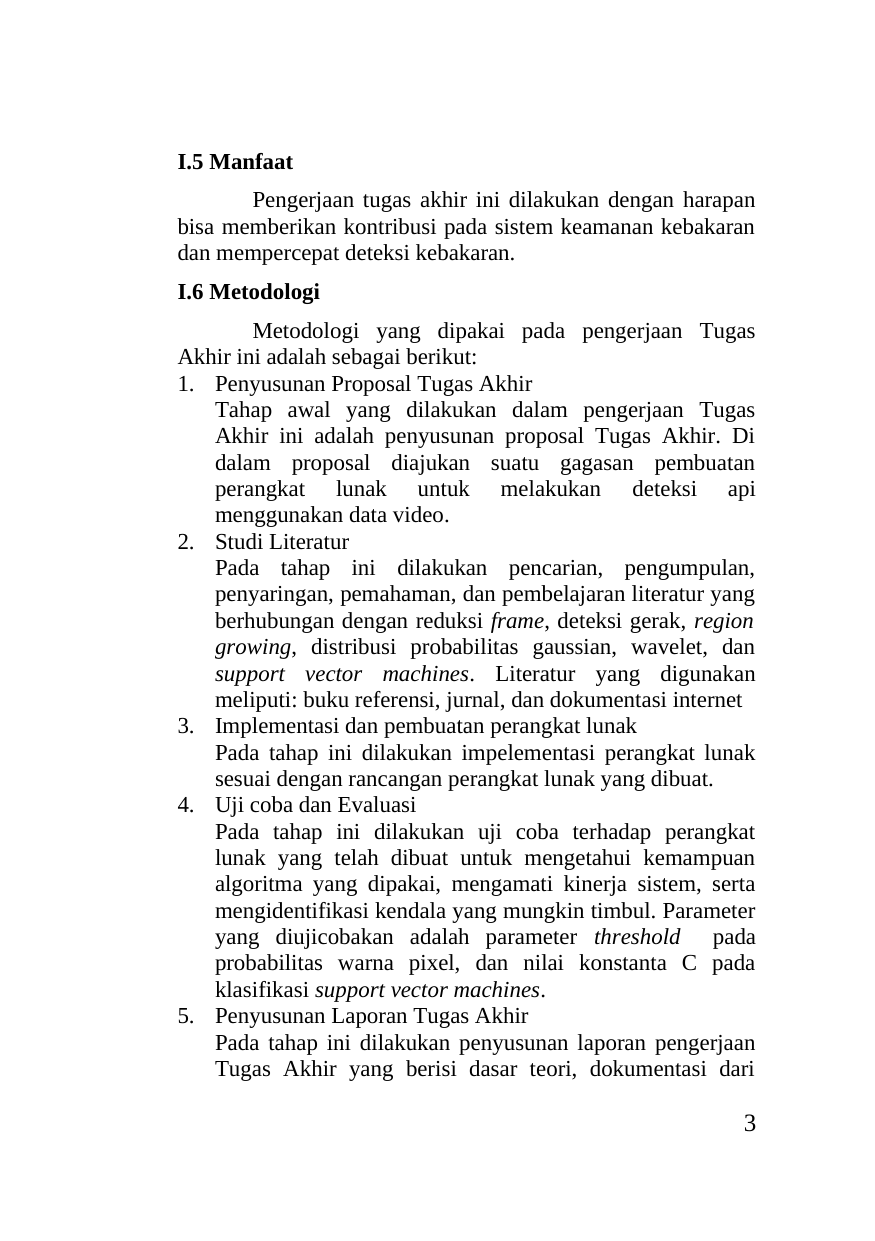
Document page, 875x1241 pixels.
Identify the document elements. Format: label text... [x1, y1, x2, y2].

list Penyusunan Proposal Tugas Akhir [177, 370, 756, 396]
text Metodologi yang dipakai pada pengerjaan Tugas Akhir ini adalah sebagai berikut: [177, 317, 756, 370]
list Studi Literatur [177, 528, 756, 554]
list Implementasi dan pembuatan perangkat lunak [177, 712, 756, 739]
text Pada tahap ini dilakukan uji coba terhadap perangkat lunak yang telah dibuat untuk mengetahui kemampuan algoritma yang dipakai, mengamati kinerja sistem, serta mengidentifikasi kendala yang mungkin timbul. Parameter yang diujicobakan adalah parameter threshold pada probabilitas warna pixel, dan nilai konstanta C pada klasifikasi support vector machines. [215, 818, 756, 1002]
list Uji coba dan Evaluasi [177, 791, 756, 818]
text Pada tahap ini dilakukan pencarian, pengumpulan, penyaringan, pemahaman, dan pembelajaran literatur yang berhubungan dengan reduksi frame, deteksi gerak, region growing, distribusi probabilitas gaussian, wavelet, dan support vector machines. Literatur yang digunakan meliputi: buku referensi, jurnal, dan dokumentasi internet [215, 554, 756, 712]
list Penyusunan Laporan Tugas Akhir [177, 1002, 756, 1028]
text Pengerjaan tugas akhir ini dilakukan dengan harapan bisa memberikan kontribusi pada sistem keamanan kebakaran dan mempercepat deteksi kebakaran. [177, 187, 756, 266]
subtitle Manfaat [177, 148, 756, 174]
text Pada tahap ini dilakukan impelementasi perangkat lunak sesuai dengan rancangan perangkat lunak yang dibuat. [215, 739, 756, 791]
text Tahap awal yang dilakukan dalam pengerjaan Tugas Akhir ini adalah penyusunan proposal Tugas Akhir. Di dalam proposal diajukan suatu gagasan pembuatan perangkat lunak untuk melakukan deteksi api menggunakan data video. [215, 396, 756, 528]
subtitle Metodologi [177, 278, 756, 304]
